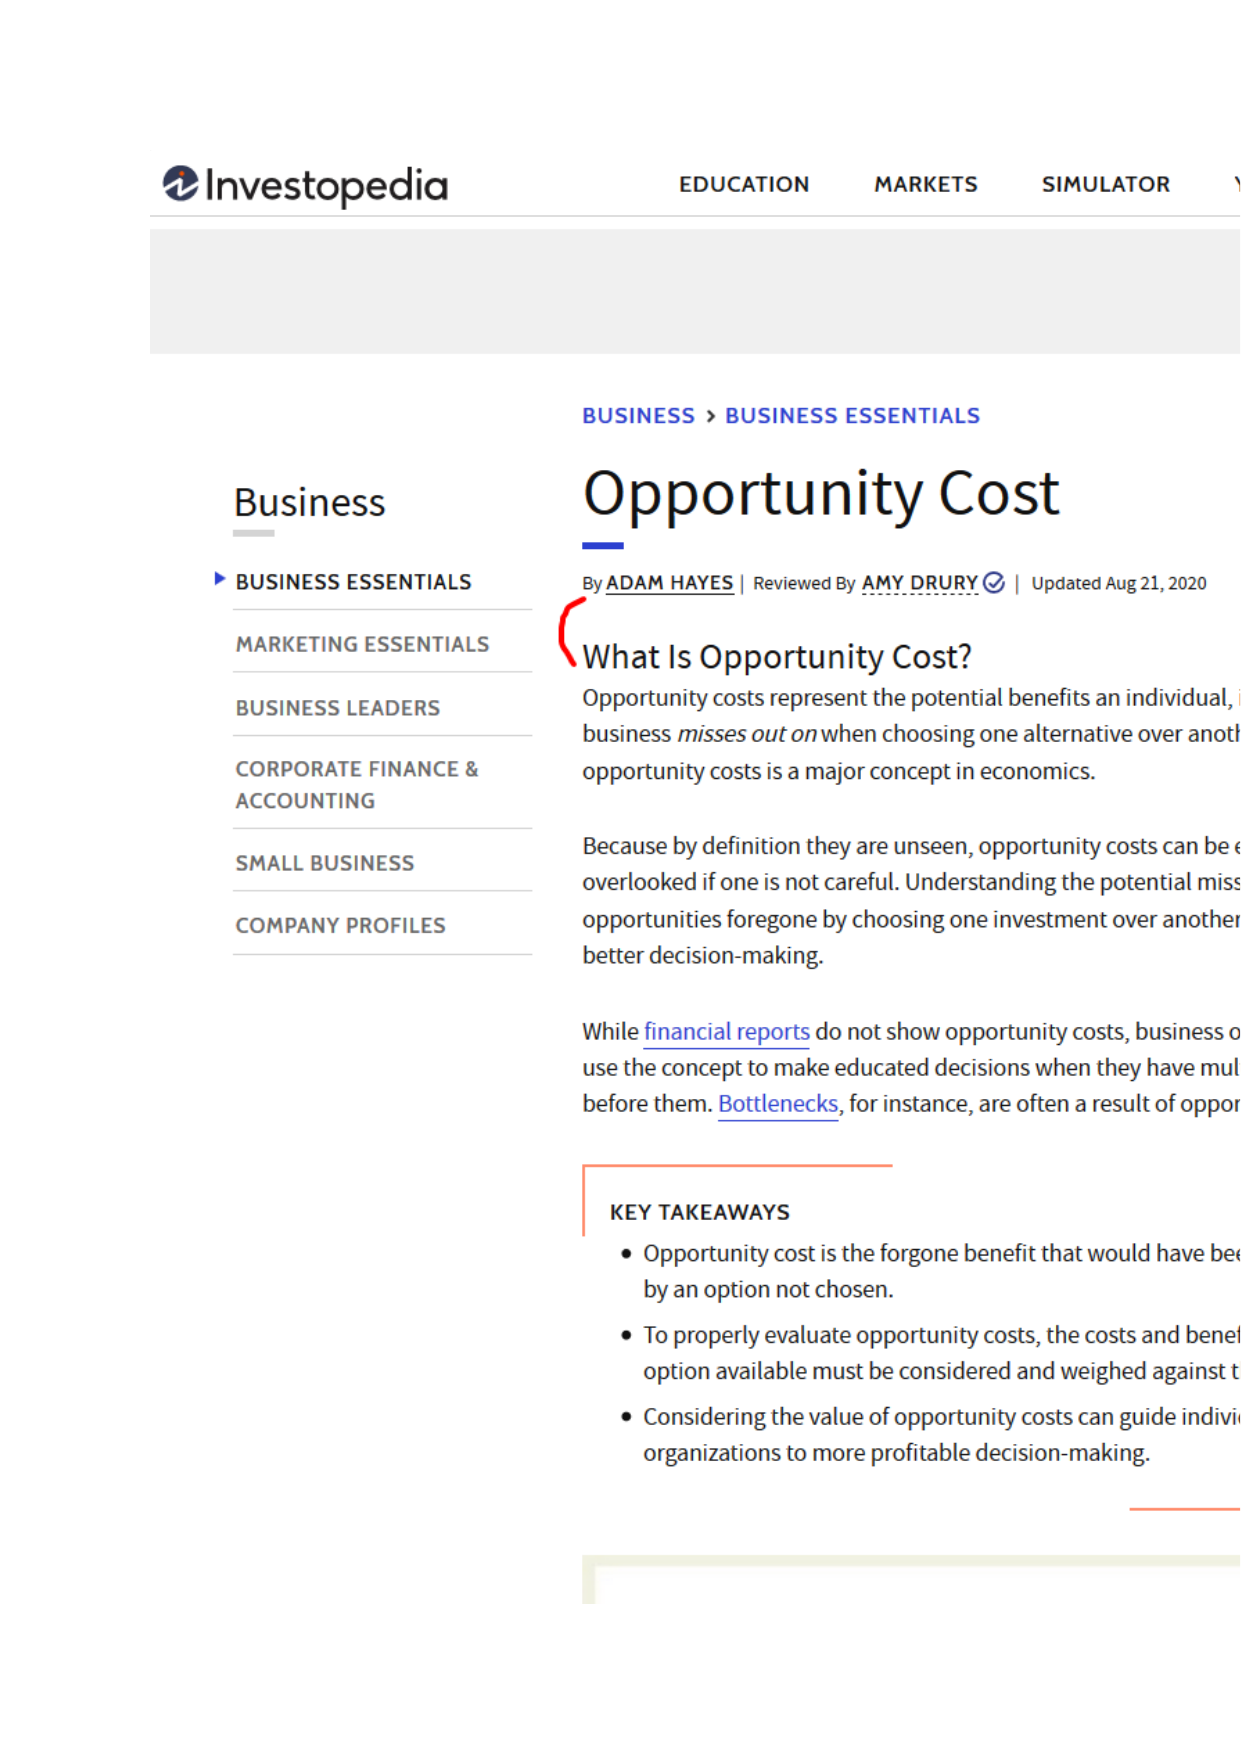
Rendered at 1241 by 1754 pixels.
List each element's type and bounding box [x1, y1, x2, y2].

picture [150, 150, 1241, 1604]
